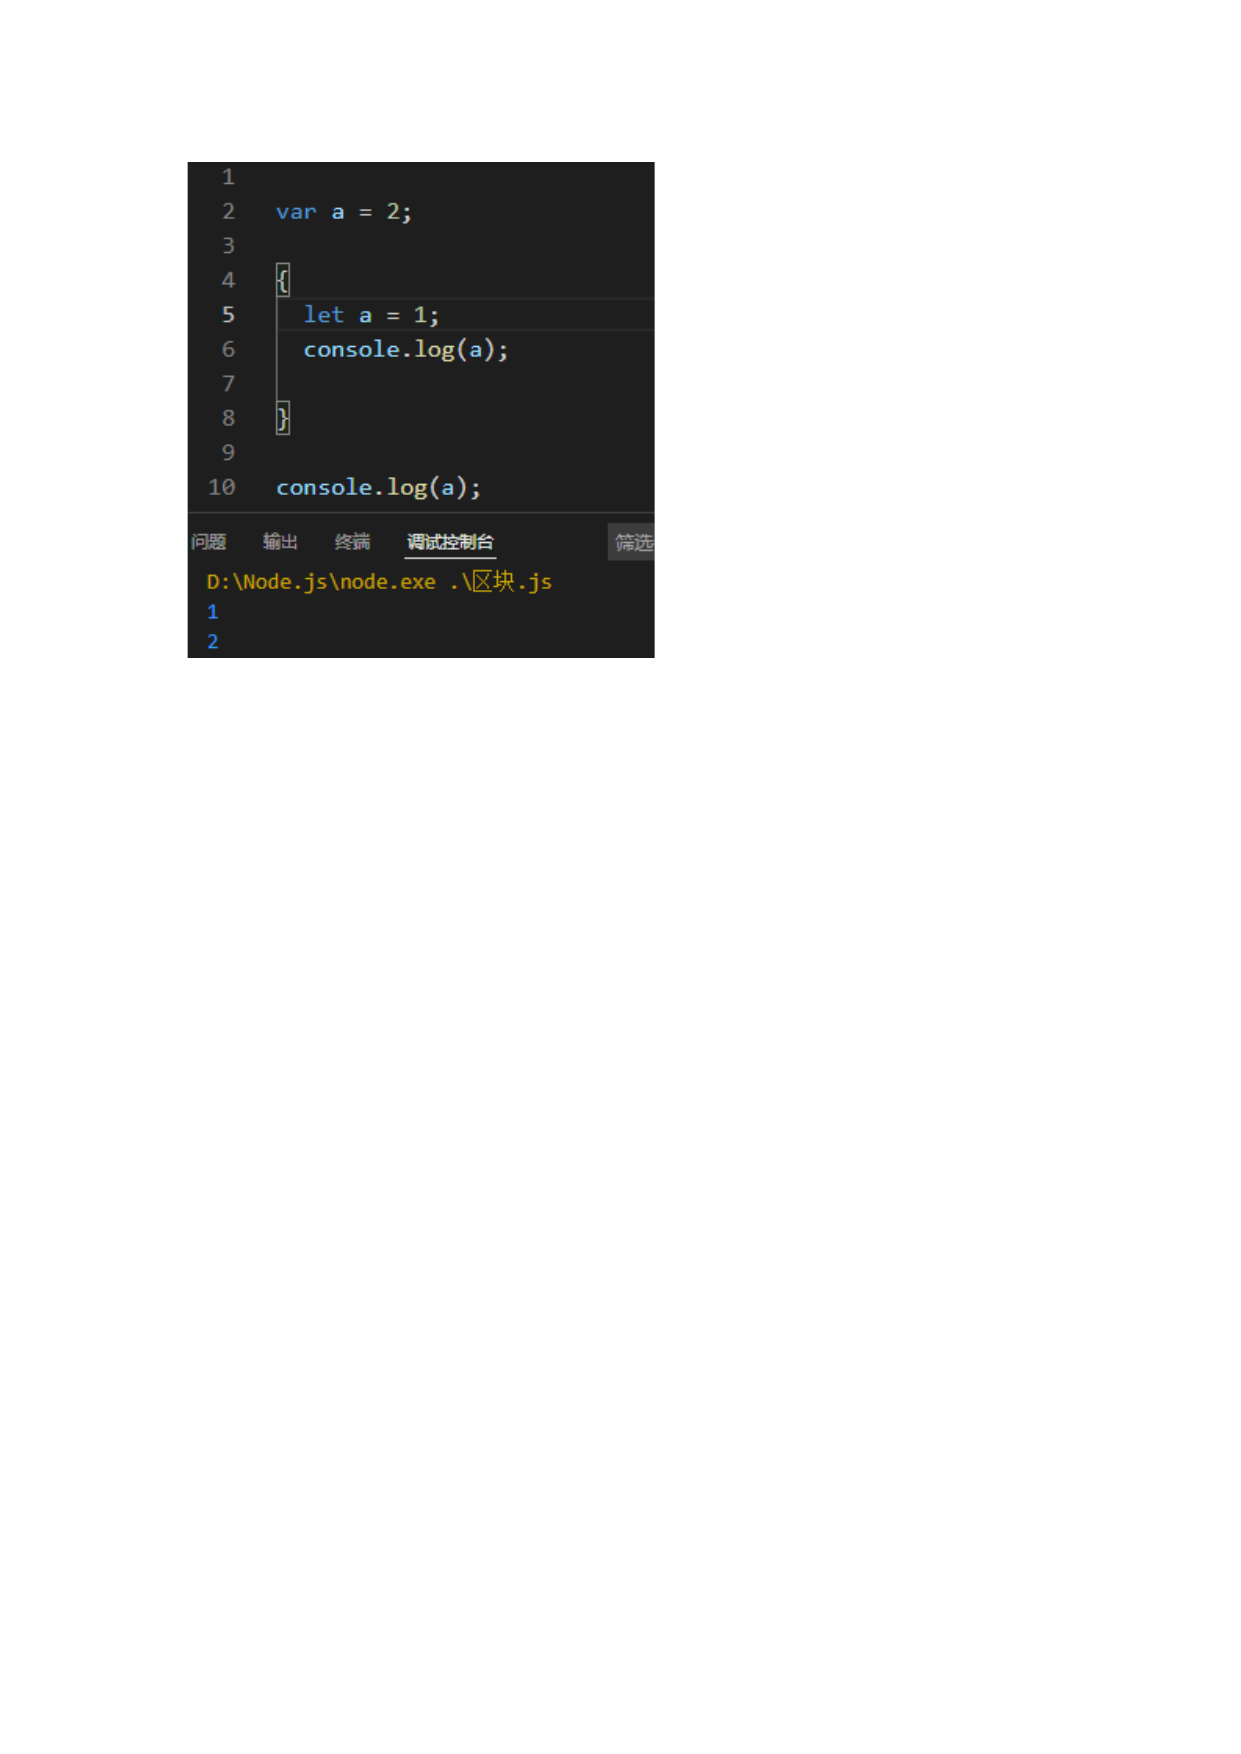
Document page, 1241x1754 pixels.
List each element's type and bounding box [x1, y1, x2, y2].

picture [187, 162, 655, 658]
